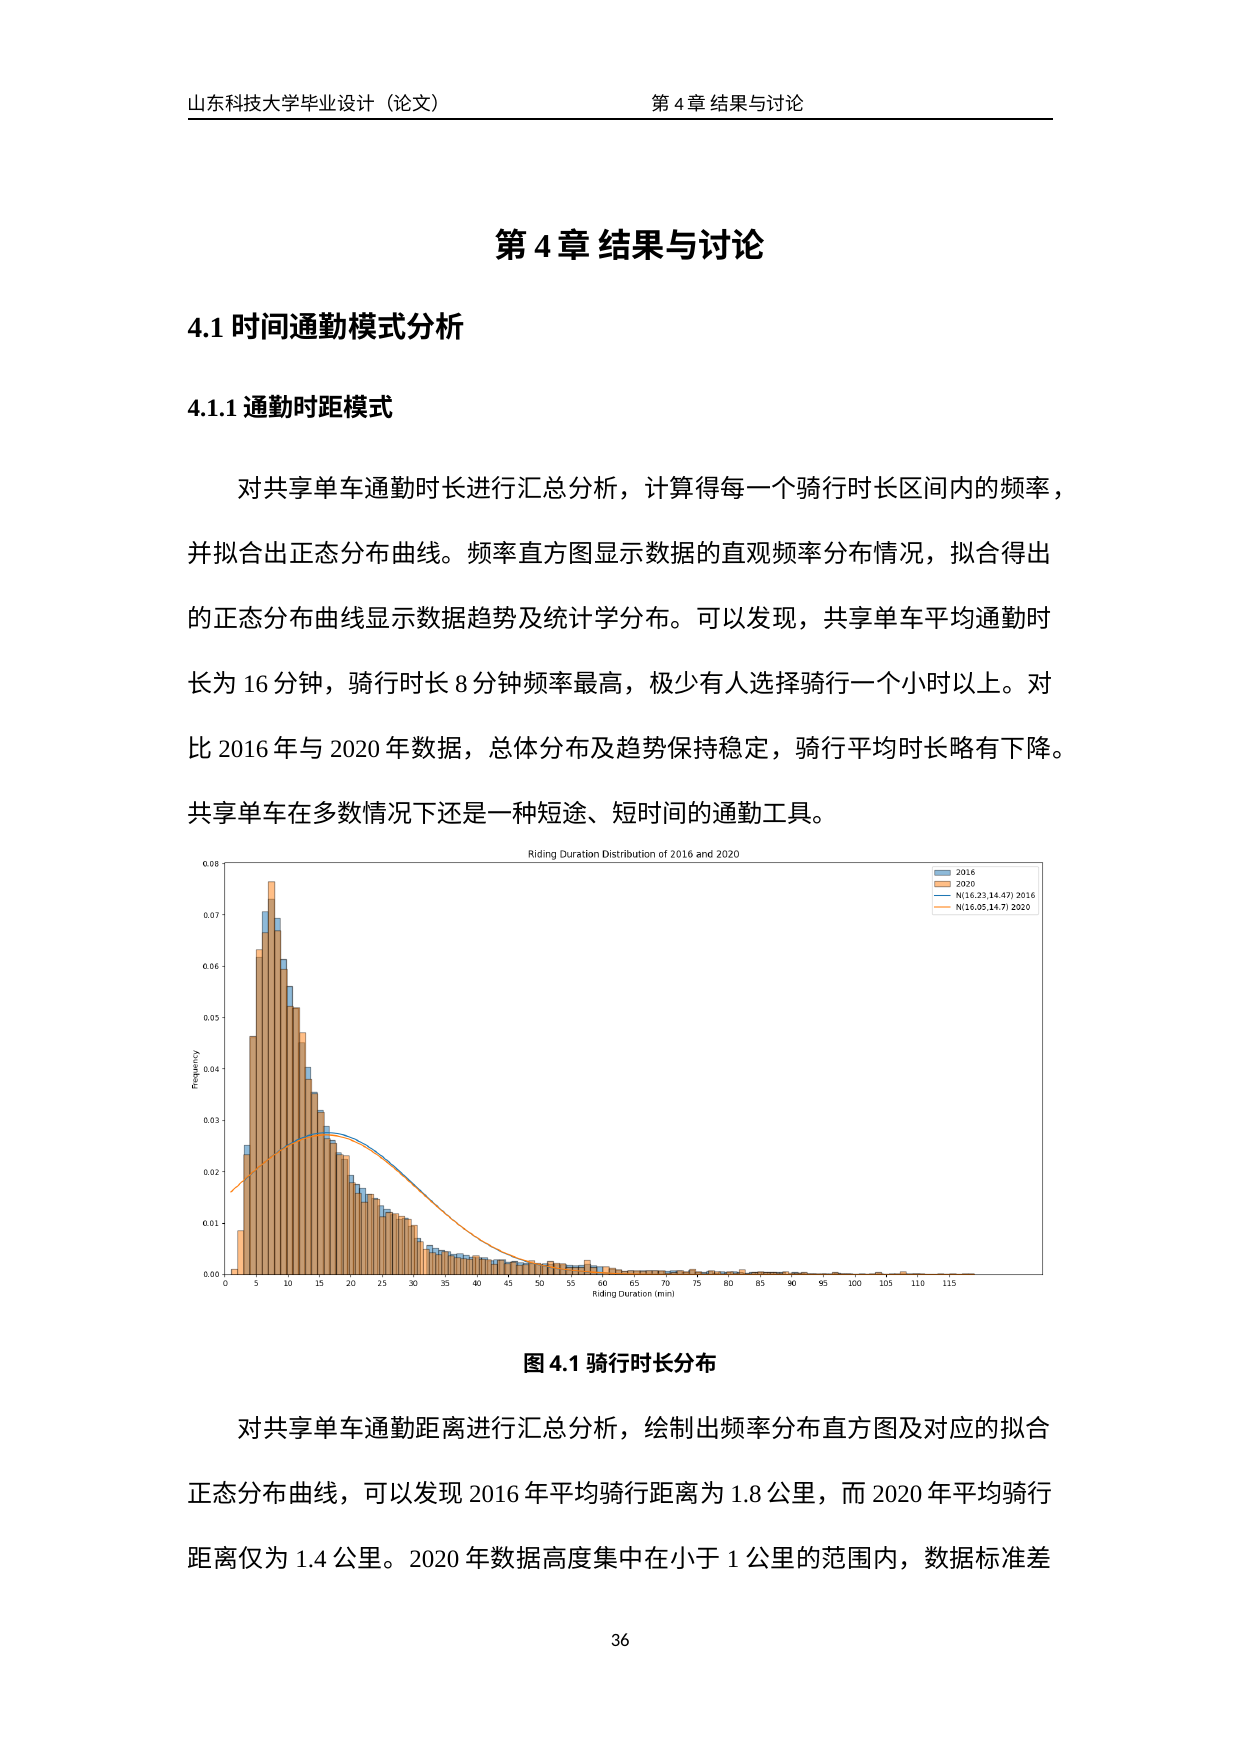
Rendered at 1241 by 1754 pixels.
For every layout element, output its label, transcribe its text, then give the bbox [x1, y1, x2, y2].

text 图4.1 骑行时长分布 [187, 1345, 1053, 1378]
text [187, 1394, 1053, 1589]
text 对共享单车通勤时长进行汇总分析，计算得每一个骑行时长区间内的频率，并拟合出正态分布曲线。频率直方图显示数据的直观频率分布情况，拟合得出的正态分布曲线显示数据趋势及统计学分布。可以发现，共享单车平均通勤时长为16分钟，骑行时长8分钟频率最高，极少有人选择骑行一个小时以上。对比2016年与2020年数据，总体分布及趋势保持稳定，骑行平均时长略有下降。共享单车在多数情况下还是一种短途、短时间的通勤工具。 [187, 454, 1053, 844]
list 4.1 时间通勤模式分析 [187, 292, 1053, 357]
picture [187, 844, 1053, 1300]
text 4.1.1 通勤时距模式 [187, 373, 1053, 438]
text 第4章 结果与讨论 [187, 211, 1053, 276]
